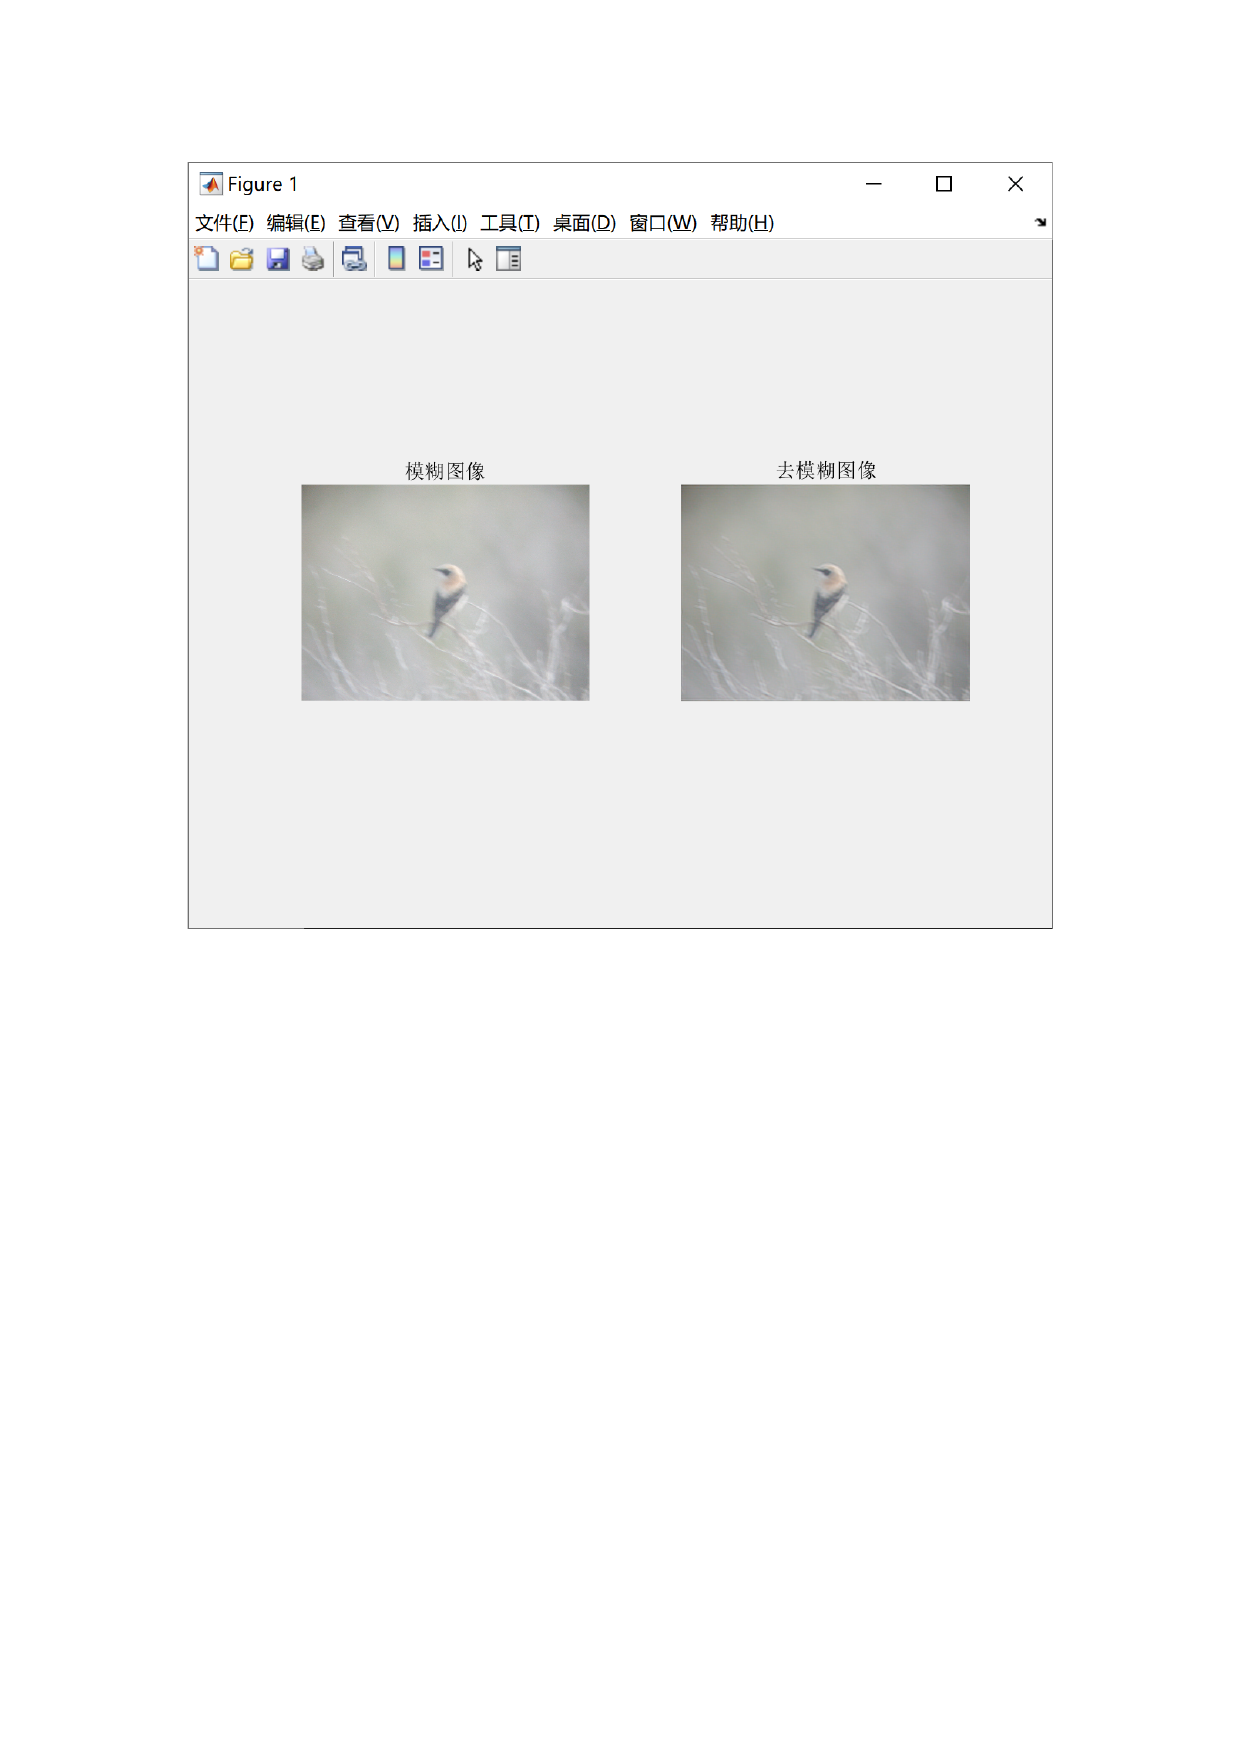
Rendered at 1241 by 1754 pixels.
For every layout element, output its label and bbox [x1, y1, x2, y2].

picture [187, 162, 1053, 929]
